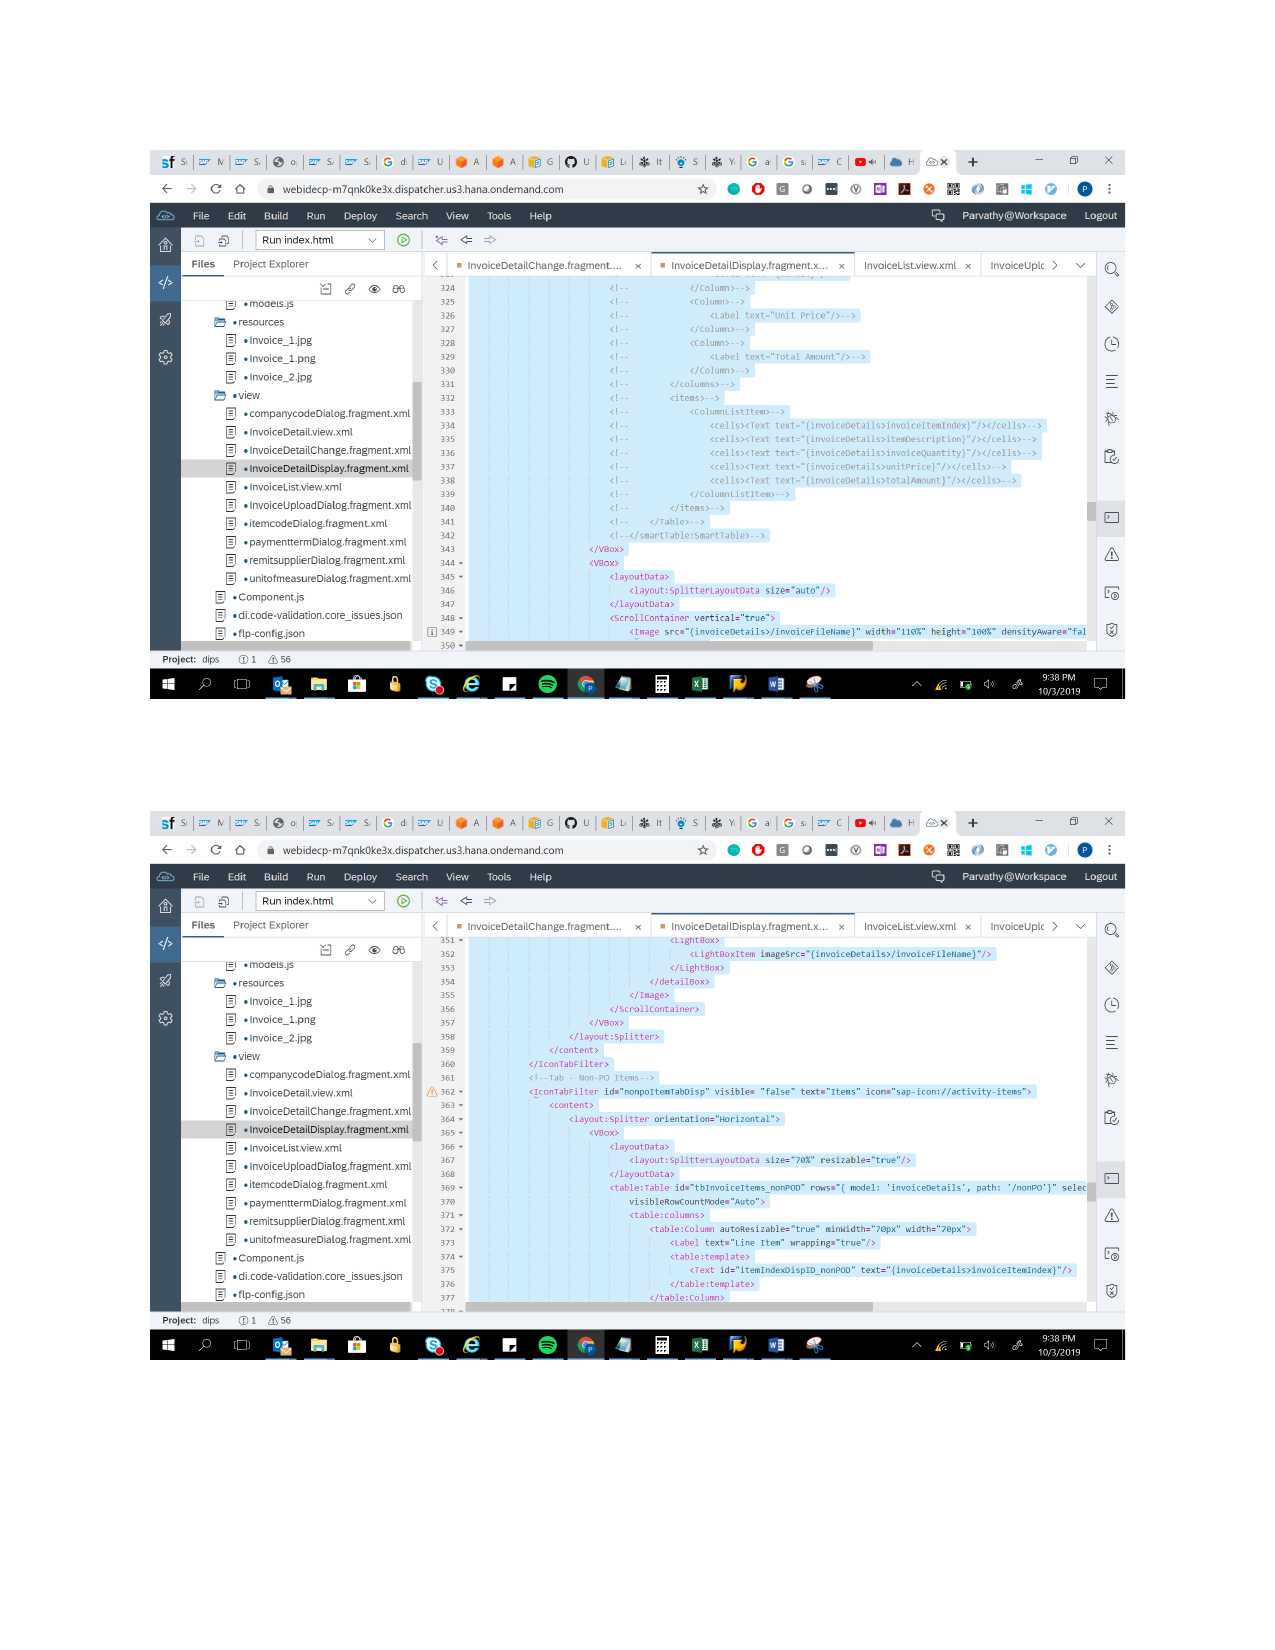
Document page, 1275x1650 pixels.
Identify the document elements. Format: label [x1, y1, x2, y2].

picture [150, 811, 1125, 1360]
picture [150, 150, 1125, 699]
